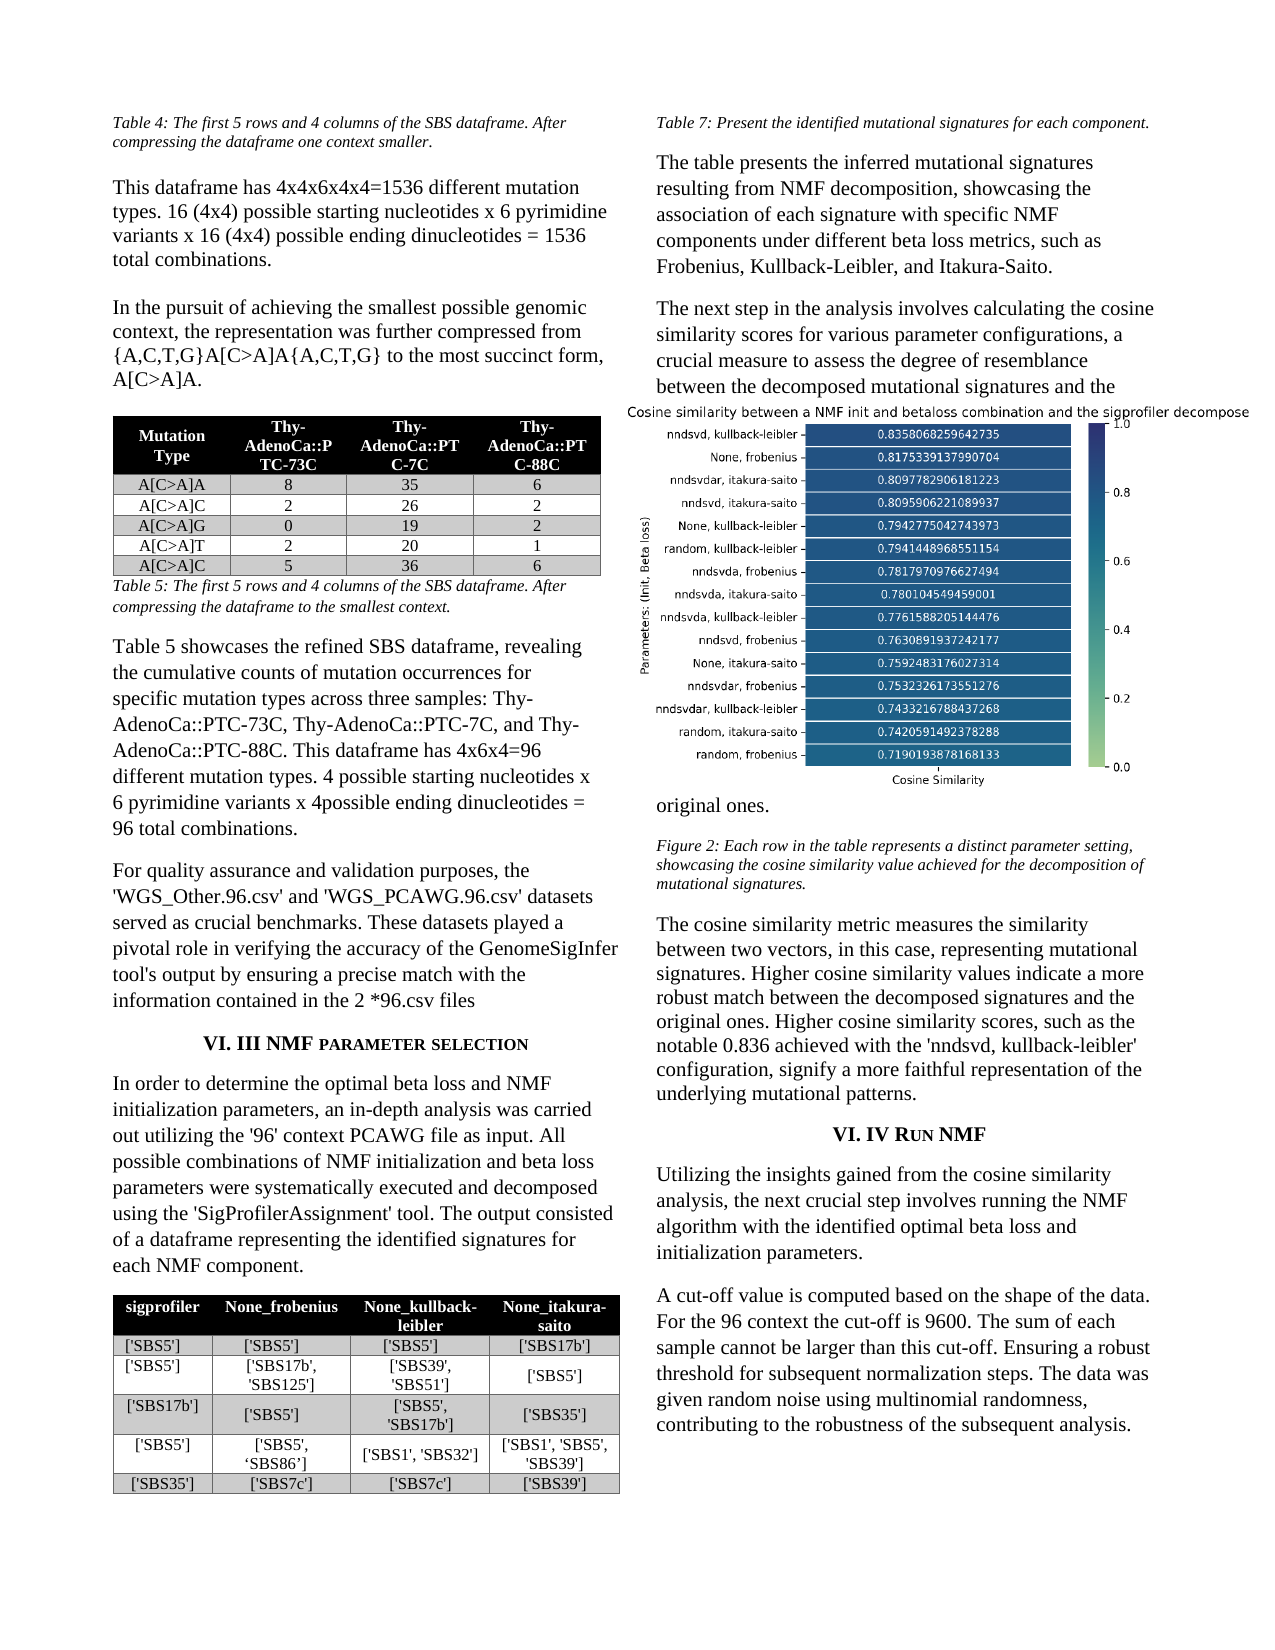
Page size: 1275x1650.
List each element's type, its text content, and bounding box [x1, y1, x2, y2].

table_cell 36 [347, 556, 473, 575]
text For quality assurance and validation purposes, the 'WGS_Other.96.csv' and 'WGS_PCAWG.96.csv' datasets served as crucial benchmarks. These datasets played a pivotal role in verifying the accuracy of the GenomeSigInfer tool's output by ensuring a precise match with the information contained in the 2 *96.csv files [112, 858, 619, 1012]
text Figure 2: Each row in the table represents a distinct parameter setting, showcasing the cosine similarity value achieved for the decomposition of mutational signatures. [656, 836, 1162, 893]
text Table 5: The first 5 rows and 4 columns of the SBS dataframe. After compressing the dataframe to the smallest context. [112, 576, 619, 616]
text This dataframe has 4x4x6x4x4=1536 different mutation types. 16 (4x4) possible starting nucleotides x 6 pyrimidine variants x 16 (4x4) possible ending dinucleotides = 1536 total combinations. [112, 175, 619, 271]
table_cell A[C>A]C [114, 556, 230, 575]
table_cell 6 [474, 475, 600, 494]
table_cell 2 [474, 495, 600, 514]
table_cell ['SBS17b', 'SBS125'] [213, 1356, 350, 1394]
table_cell A[C>A]T [114, 536, 230, 555]
table_header None_frobenius [213, 1296, 350, 1335]
table_cell A[C>A]G [114, 516, 230, 535]
table_cell ['SBS5'] [213, 1395, 350, 1434]
table_header None_kullback-leibler [351, 1296, 489, 1335]
table_cell 8 [231, 475, 346, 494]
table_cell ['SBS5'] [213, 1336, 350, 1355]
table_cell 5 [231, 556, 346, 575]
table_cell ['SBS5'] [351, 1336, 489, 1355]
table_cell ['SBS1', 'SBS32'] [351, 1435, 489, 1473]
table_cell 26 [347, 495, 473, 514]
list The cosine similarity metric measures the similarity between two vectors, in this case, representing mutational signatures. Higher cosine similarity values indicate a more robust match between the decomposed signatures and the original ones. Higher cosine similarity scores, such as the notable 0.836 achieved with the 'nndsvd, kullback-leibler' configuration, signify a more faithful representation of the underlying mutational patterns. [656, 912, 1162, 1105]
text Table 7: Present the identified mutational signatures for each component. [656, 112, 1162, 132]
table_cell A[C>A]C [114, 495, 230, 514]
text Utilizing the insights gained from the cosine similarity analysis, the next crucial step involves running the NMF algorithm with the identified optimal beta loss and initialization parameters. [656, 1162, 1162, 1264]
table_cell 0 [231, 516, 346, 535]
table_cell ['SBS5'] [114, 1356, 212, 1394]
subtitle VI. III NMF parameter selection [112, 1031, 619, 1054]
text In the pursuit of achieving the smallest possible genomic context, the representation was further compressed from {A,C,T,G}A[C>A]A{A,C,T,G} to the most succinct form, A[C>A]A. [112, 295, 619, 391]
table_header None_itakura-saito [490, 1296, 619, 1335]
text Table 5 showcases the refined SBS dataframe, revealing the cumulative counts of mutation occurrences for specific mutation types across three samples: Thy-AdenoCa::PTC-73C, Thy-AdenoCa::PTC-7C, and Thy-AdenoCa::PTC-88C. This dataframe has 4x6x4=96 different mutation types. 4 possible starting nucleotides x 6 pyrimidine variants x 4possible ending dinucleotides = 96 total combinations. [112, 634, 619, 840]
table_cell 20 [347, 536, 473, 555]
table_cell 2 [231, 536, 346, 555]
subtitle VI. IV Run NMF [656, 1122, 1162, 1146]
table_cell ['SBS39'] [490, 1474, 619, 1493]
table_cell ['SBS5'] [114, 1435, 212, 1473]
table_cell ['SBS7c'] [351, 1474, 489, 1493]
table_header Thy-AdenoCa::PTC-73C [231, 417, 346, 474]
table_cell ['SBS5'] [114, 1336, 212, 1355]
table_cell ['SBS35'] [114, 1474, 212, 1493]
text The next step in the analysis involves calculating the cosine similarity scores for various parameter configurations, a crucial measure to assess the degree of resemblance between the decomposed mutational signatures and the original ones. [656, 296, 1162, 398]
table_cell A[C>A]A [114, 475, 230, 494]
table_cell ['SBS7c'] [213, 1474, 350, 1493]
table_cell ['SBS17b'] [490, 1336, 619, 1355]
table_cell ['SBS1', 'SBS5', 'SBS39'] [490, 1435, 619, 1473]
table_cell 2 [231, 495, 346, 514]
table_header Thy-AdenoCa::PTC-88C [474, 417, 600, 474]
table_cell ['SBS17b'] [114, 1395, 212, 1434]
table_header sigprofiler [114, 1296, 212, 1335]
table_cell ['SBS39', 'SBS51'] [351, 1356, 489, 1394]
table_cell 2 [474, 516, 600, 535]
table_header Mutation Type [114, 417, 230, 474]
table_cell 35 [347, 475, 473, 494]
text In order to determine the optimal beta loss and NMF initialization parameters, an in-depth analysis was carried out utilizing the '96' context PCAWG file as input. All possible combinations of NMF initialization and beta loss parameters were systematically executed and decomposed using the 'SigProfilerAssignment' tool. The output consisted of a dataframe representing the identified signatures for each NMF component. [112, 1071, 619, 1277]
table_cell 19 [347, 516, 473, 535]
table_cell ['SBS5'] [490, 1356, 619, 1394]
text The table presents the inferred mutational signatures resulting from NMF decomposition, showcasing the association of each signature with specific NMF components under different beta loss metrics, such as Frobenius, Kullback-Leibler, and Itakura-Saito. [656, 150, 1162, 278]
table_cell 6 [474, 556, 600, 575]
picture [619, 398, 1257, 794]
text Table 4: The first 5 rows and 4 columns of the SBS dataframe. After compressing the dataframe one context smaller. [112, 112, 619, 151]
table_cell ['SBS5', ‘SBS86’] [213, 1435, 350, 1473]
text A cut-off value is computed based on the shape of the data. For the 96 context the cut-off is 9600. The sum of each sample cannot be larger than this cut-off. Ensuring a robust threshold for subsequent normalization steps. The data was given random noise using multinomial randomness, contributing to the robustness of the subsequent analysis. [656, 1283, 1162, 1436]
table_cell ['SBS5', 'SBS17b'] [351, 1395, 489, 1434]
table_cell 1 [474, 536, 600, 555]
table_cell ['SBS35'] [490, 1395, 619, 1434]
table_header Thy-AdenoCa::PTC-7C [347, 417, 473, 474]
